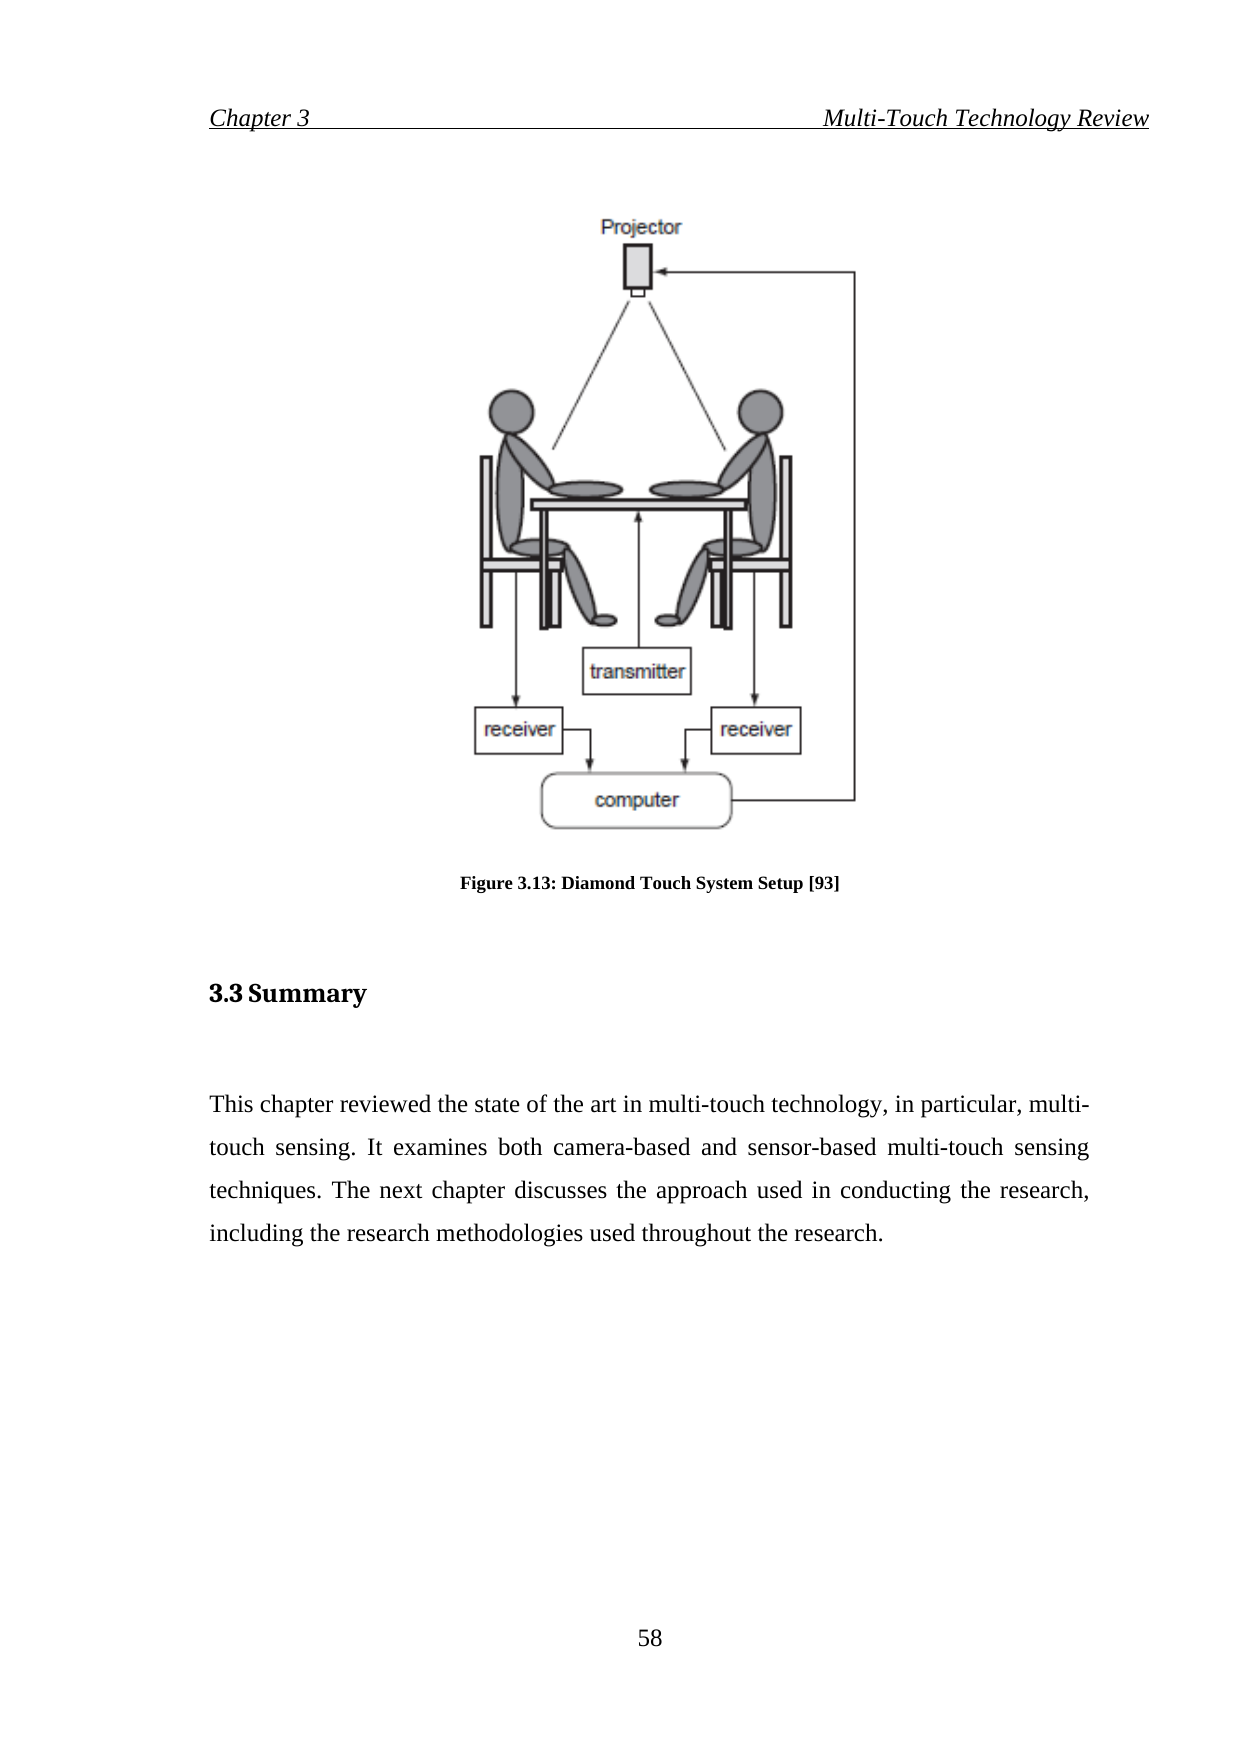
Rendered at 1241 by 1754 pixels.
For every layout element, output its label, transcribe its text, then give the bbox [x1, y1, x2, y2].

text Figure 3.13: Diamond Touch System Setup [93] [209, 872, 1090, 893]
picture [417, 188, 882, 837]
text This chapter reviewed the state of the art in multi-touch technology, in particular, multi-touch sensing. It examines both camera-based and sensor-based multi-touch sensing techniques. The next chapter discusses the approach used in conducting the research, including the research methodologies used throughout the research. [209, 1089, 1090, 1247]
subtitle 3.3 Summary [209, 978, 1090, 1009]
